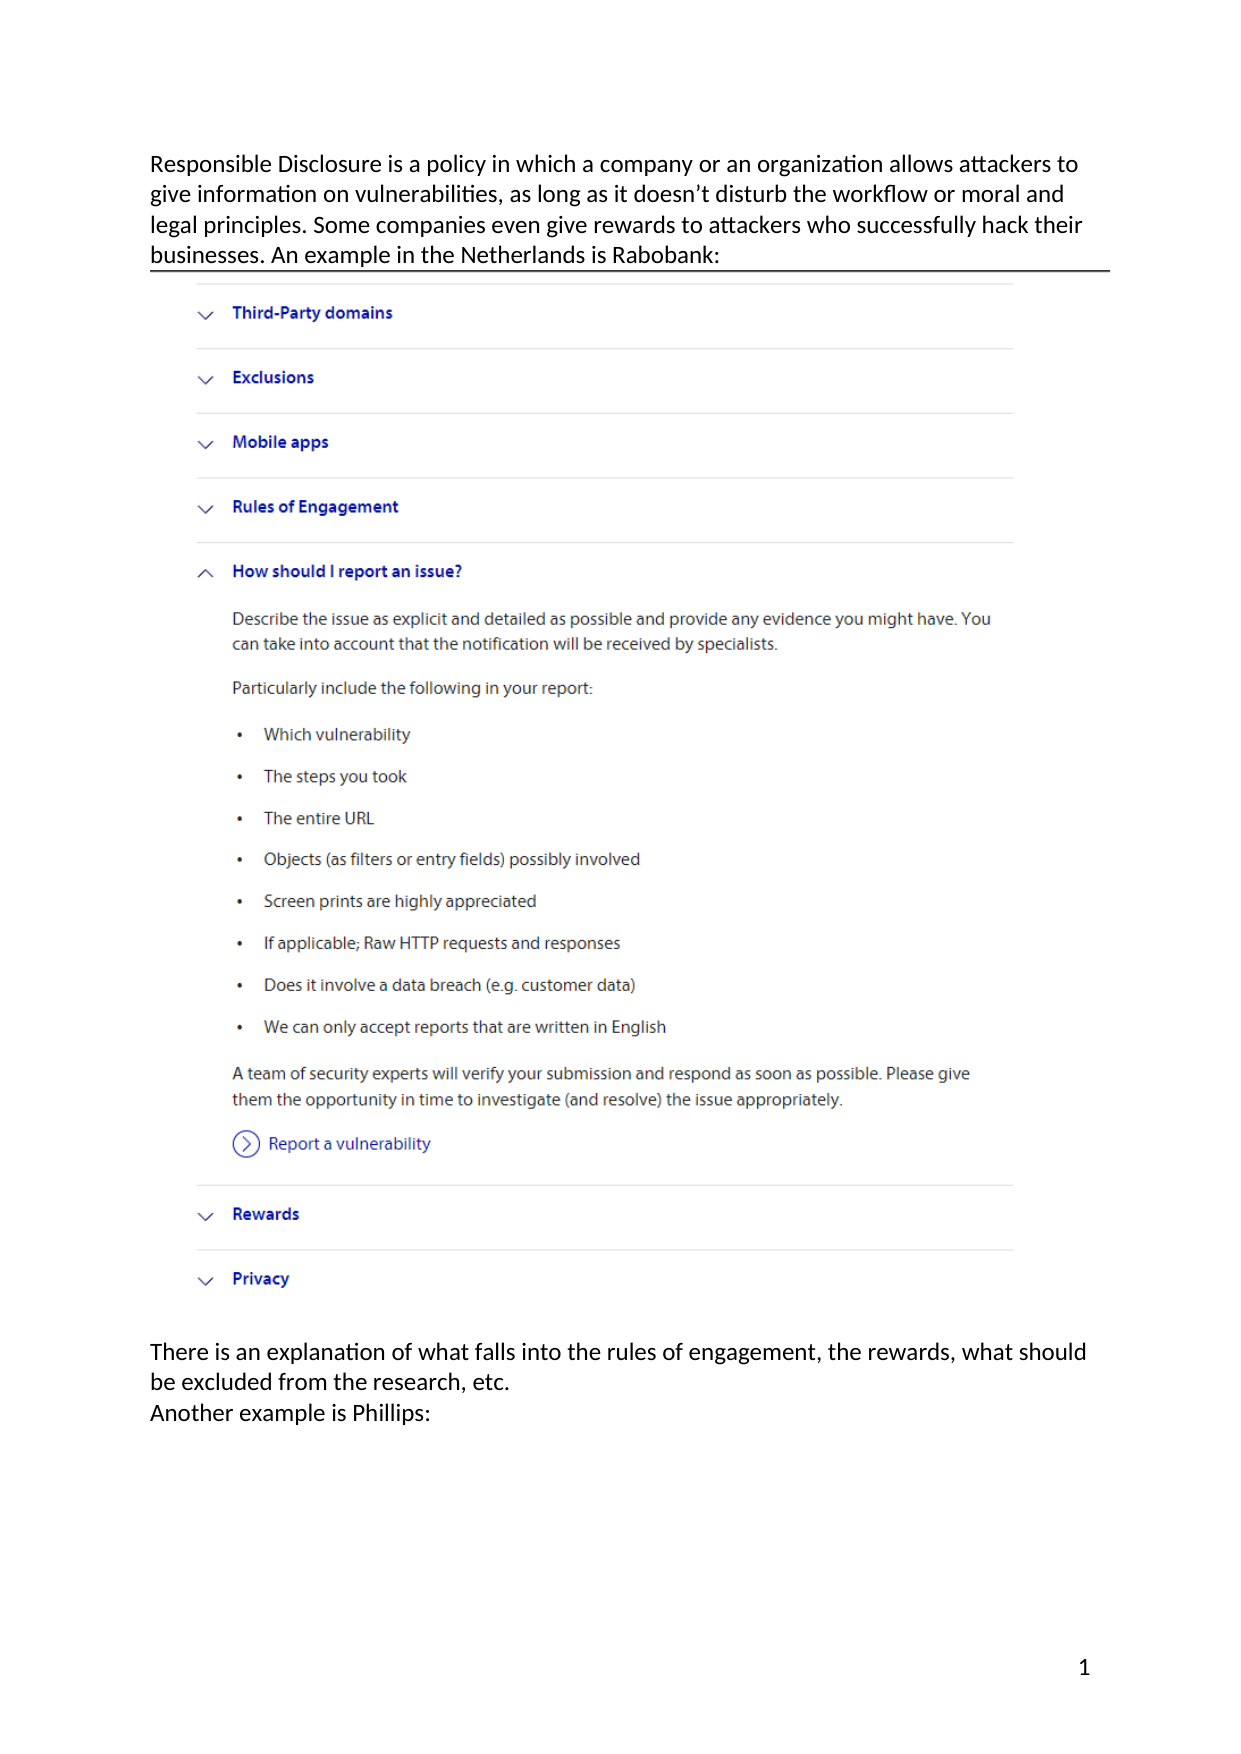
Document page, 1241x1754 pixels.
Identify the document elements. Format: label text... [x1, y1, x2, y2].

text There is an explanation of what falls into the rules of engagement, the rewards, what should be excluded from the research, etc. [150, 1336, 1101, 1397]
text Another example is Phillips: [150, 1397, 1101, 1427]
text Responsible Disclosure is a policy in which a company or an organization allows attackers to give information on vulnerabilities, as long as it doesn’t disturb the workflow or moral and legal principles. Some companies even give rewards to attackers who successfully hack their businesses. An example in the Netherlands is Rabobank: [150, 148, 1101, 270]
picture [150, 270, 1110, 1305]
